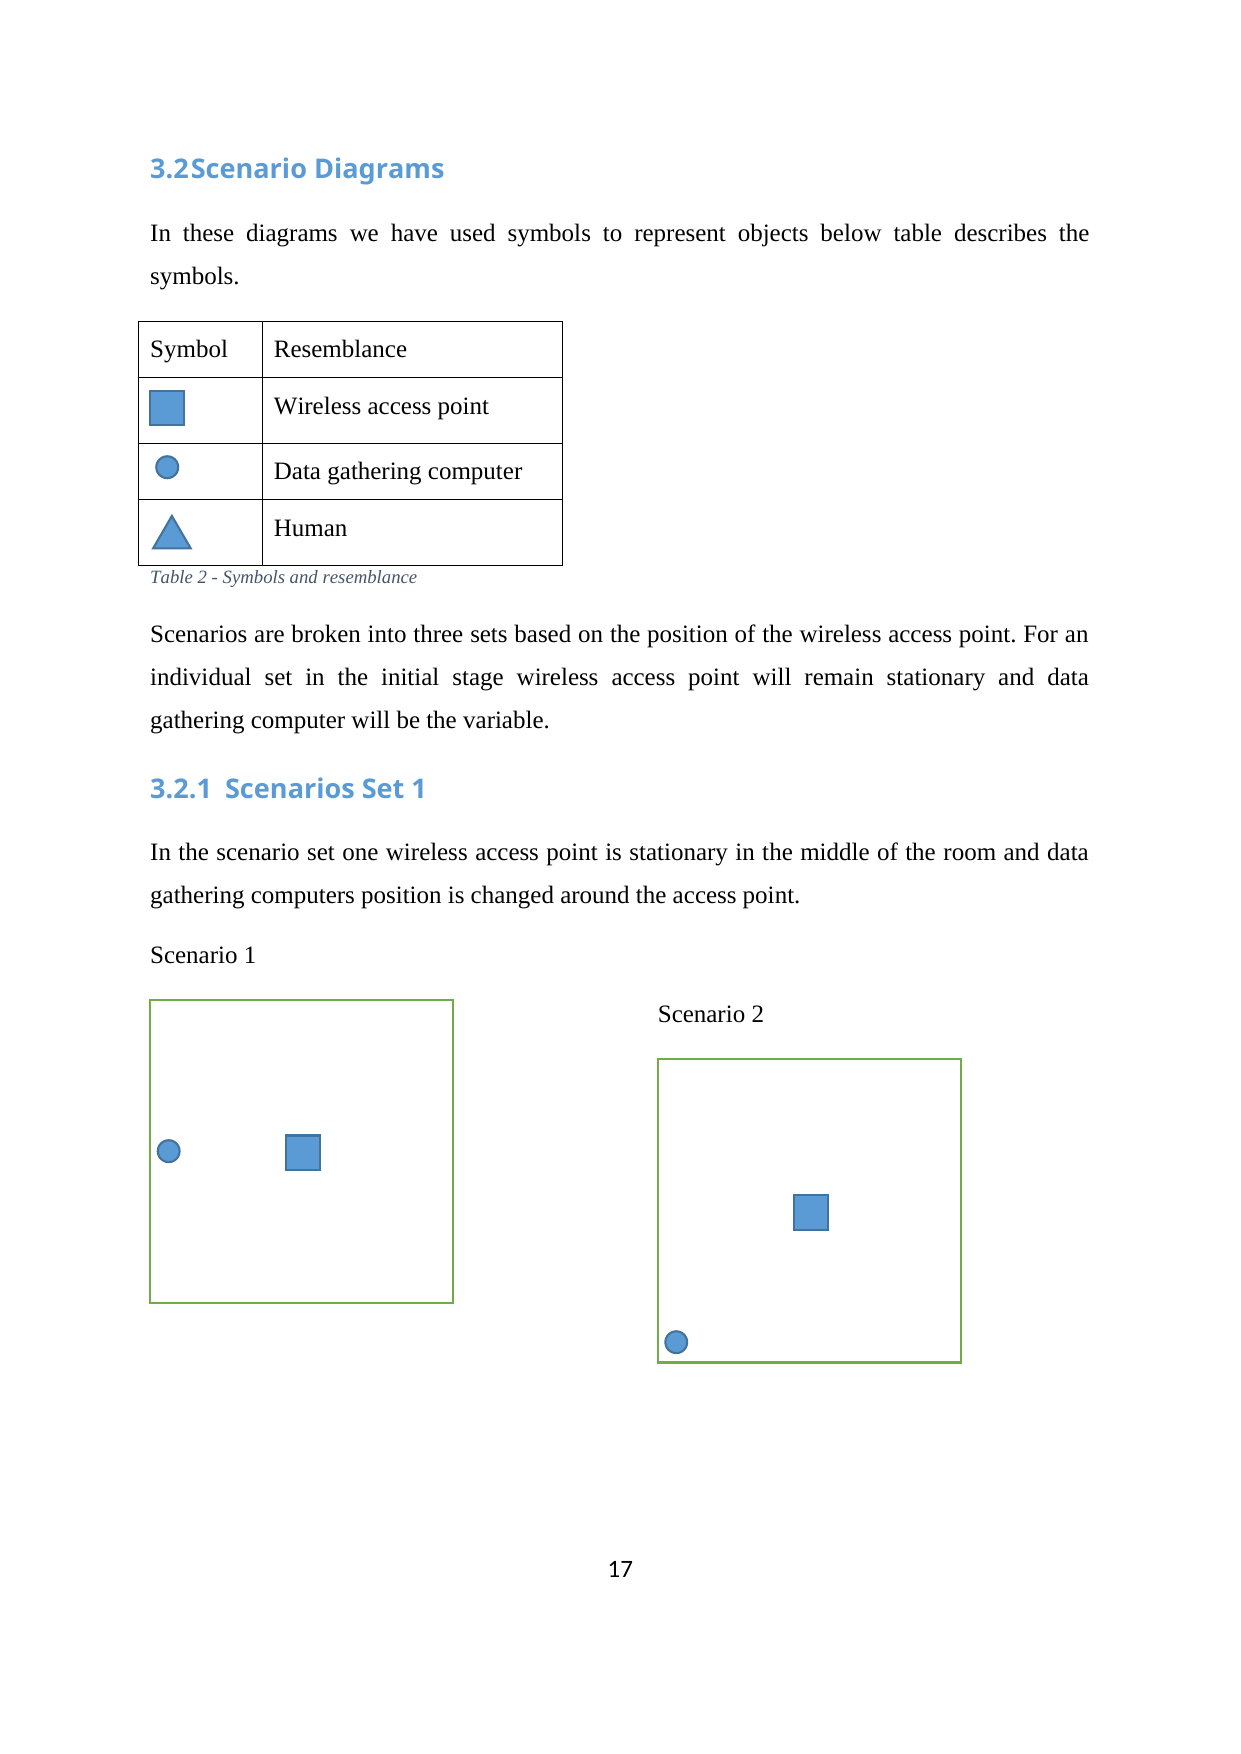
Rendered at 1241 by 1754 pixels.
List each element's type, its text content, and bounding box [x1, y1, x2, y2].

table_cell [139, 378, 262, 443]
text In the scenario set one wireless access point is stationary in the middle of the room and data gathering computers position is changed around the access point. [150, 837, 1090, 909]
table_cell Data gathering computer [263, 444, 562, 499]
table_cell Wireless access point [263, 378, 562, 443]
table_header Symbol [139, 322, 262, 377]
text Scenario 2 [658, 999, 1090, 1028]
table_cell [139, 444, 262, 499]
subtitle Scenarios Set 1 [150, 769, 1090, 806]
text Scenario 1 [150, 940, 583, 968]
subtitle Scenario Diagrams [150, 150, 1090, 187]
text Scenarios are broken into three sets based on the position of the wireless access point. For an individual set in the initial stage wireless access point will remain stationary and data gathering computer will be the variable. [150, 619, 1090, 734]
text In these diagrams we have used symbols to represent objects below table describes the symbols. [150, 218, 1090, 290]
table_cell Human [263, 500, 562, 565]
table_header Resemblance [263, 322, 562, 377]
table_cell [139, 500, 262, 565]
